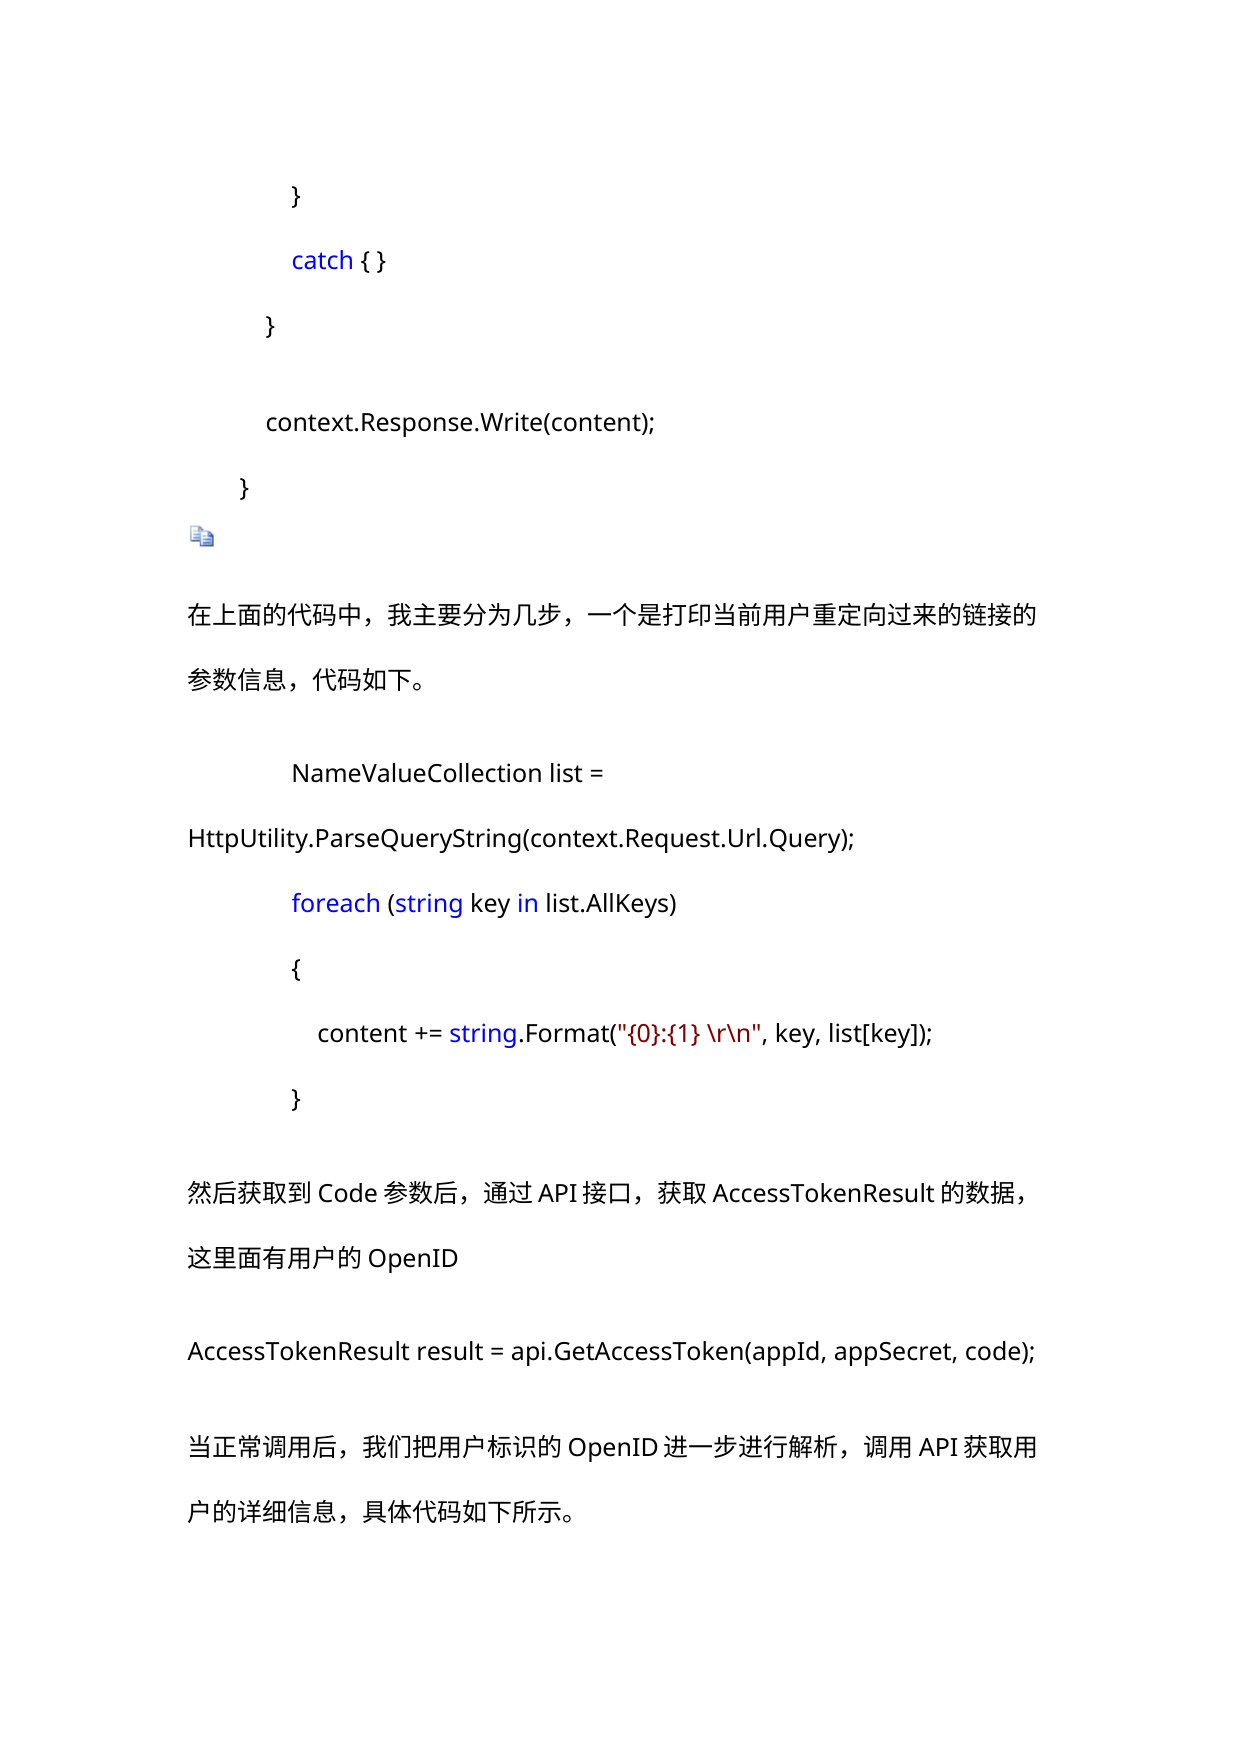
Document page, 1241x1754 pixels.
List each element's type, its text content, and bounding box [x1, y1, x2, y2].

text AccessTokenResult result = api.GetAccessToken(appId, appSecret, code); [187, 1319, 1053, 1384]
text 当正常调用后，我们把用户标识的OpenID进一步进行解析，调用API获取用户的详细信息，具体代码如下所示。 [187, 1413, 1053, 1543]
text 然后获取到Code参数后，通过API接口，获取AccessTokenResult的数据，这里面有用户的OpenID [187, 1159, 1053, 1289]
text } [187, 454, 1053, 519]
text } [187, 1065, 1053, 1130]
text context.Response.Write(content); [187, 389, 1053, 454]
text foreach (string key in list.AllKeys) [187, 870, 1053, 935]
text } [187, 292, 1053, 357]
text catch { } [187, 227, 1053, 292]
text } [187, 162, 1053, 227]
text { [187, 935, 1053, 1000]
text NameValueCollection list = HttpUtility.ParseQueryString(context.Request.Url.Query); [187, 740, 1053, 870]
text 在上面的代码中，我主要分为几步，一个是打印当前用户重定向过来的链接的参数信息，代码如下。 [187, 581, 1053, 711]
text content += string.Format("{0}:{1} \r\n", key, list[key]); [187, 1000, 1053, 1065]
picture [187, 520, 219, 552]
